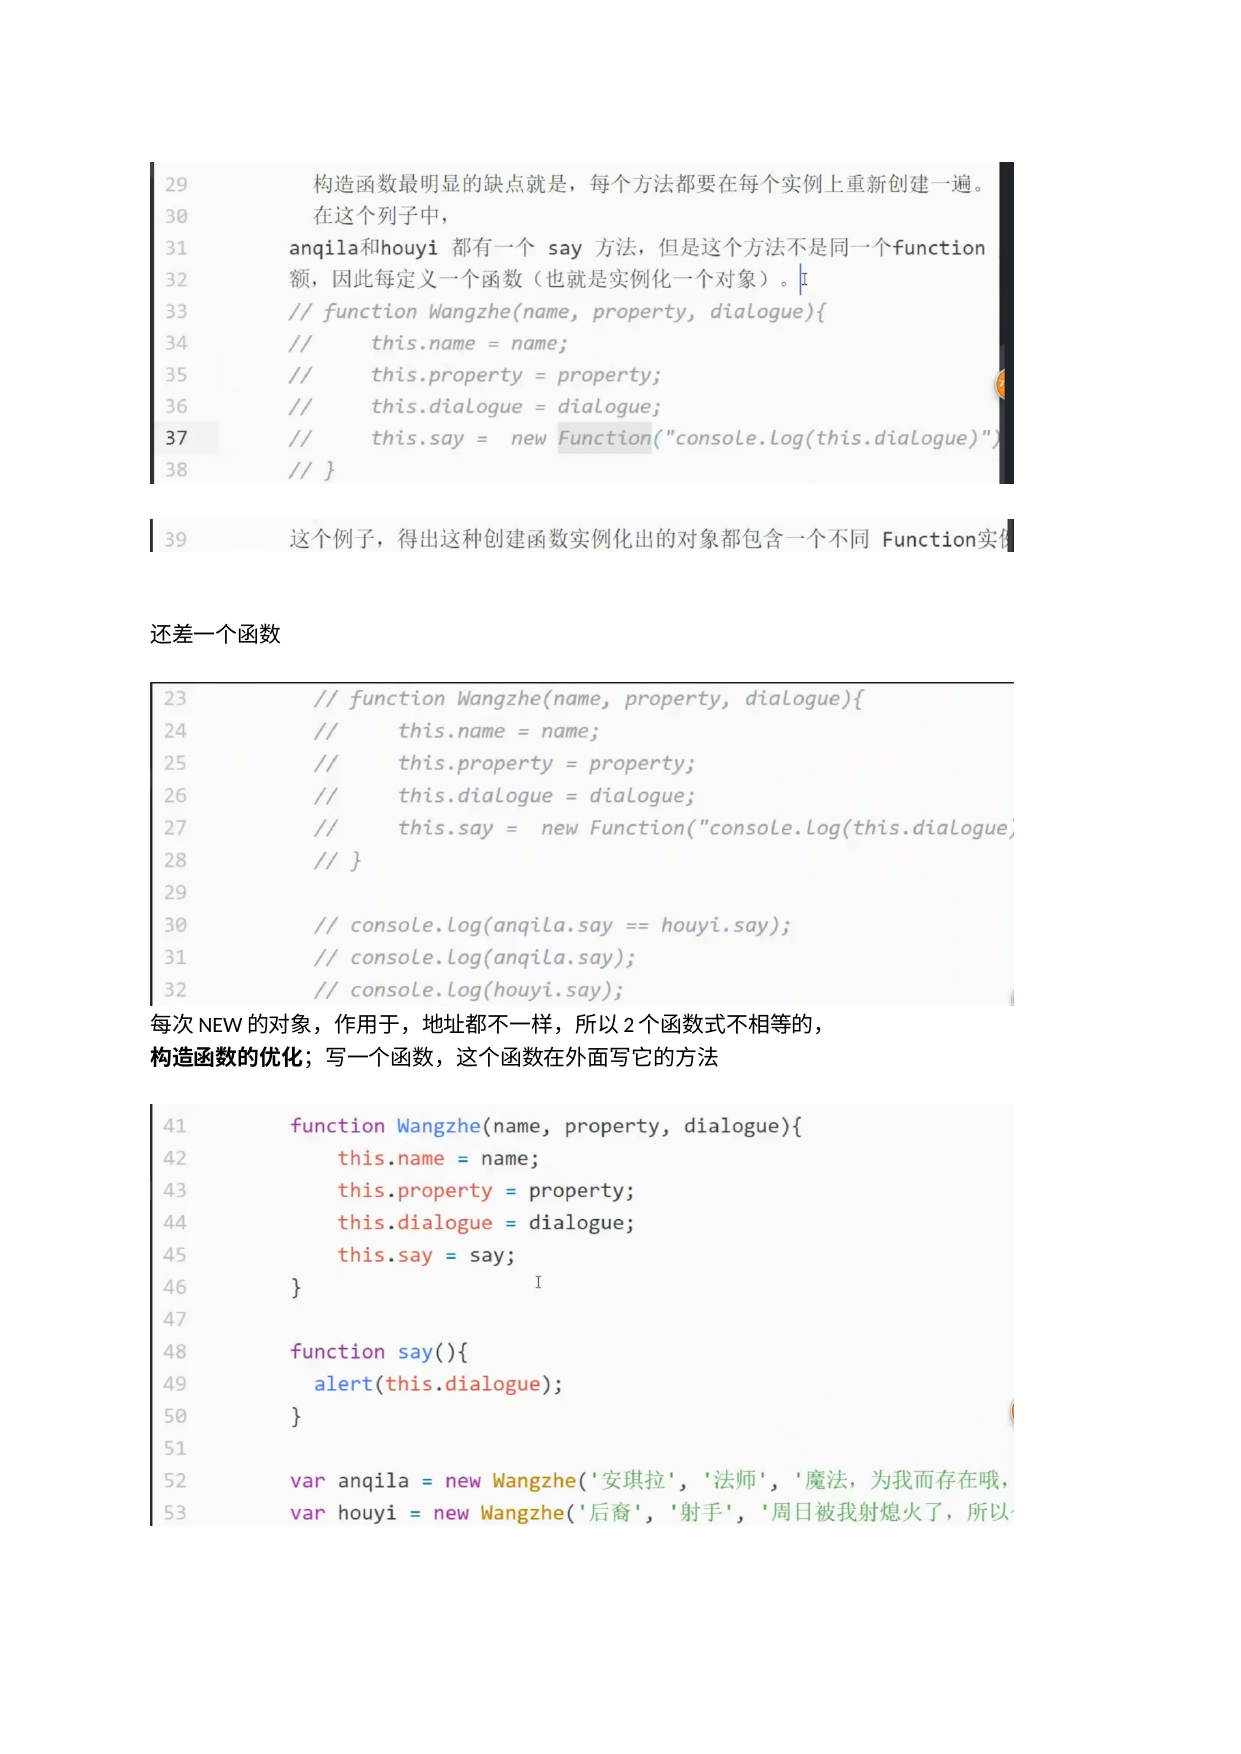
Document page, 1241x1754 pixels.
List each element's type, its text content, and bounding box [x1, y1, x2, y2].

text 每次NEW的对象，作用于，地址都不一样，所以2个函数式不相等的， [150, 1007, 1090, 1039]
picture [150, 682, 1014, 1006]
text 还差一个函数 [150, 617, 1090, 649]
picture [150, 519, 1014, 552]
picture [150, 1104, 1014, 1526]
picture [150, 162, 1014, 484]
text 构造函数的优化；写一个函数，这个函数在外面写它的方法 [150, 1039, 1090, 1072]
